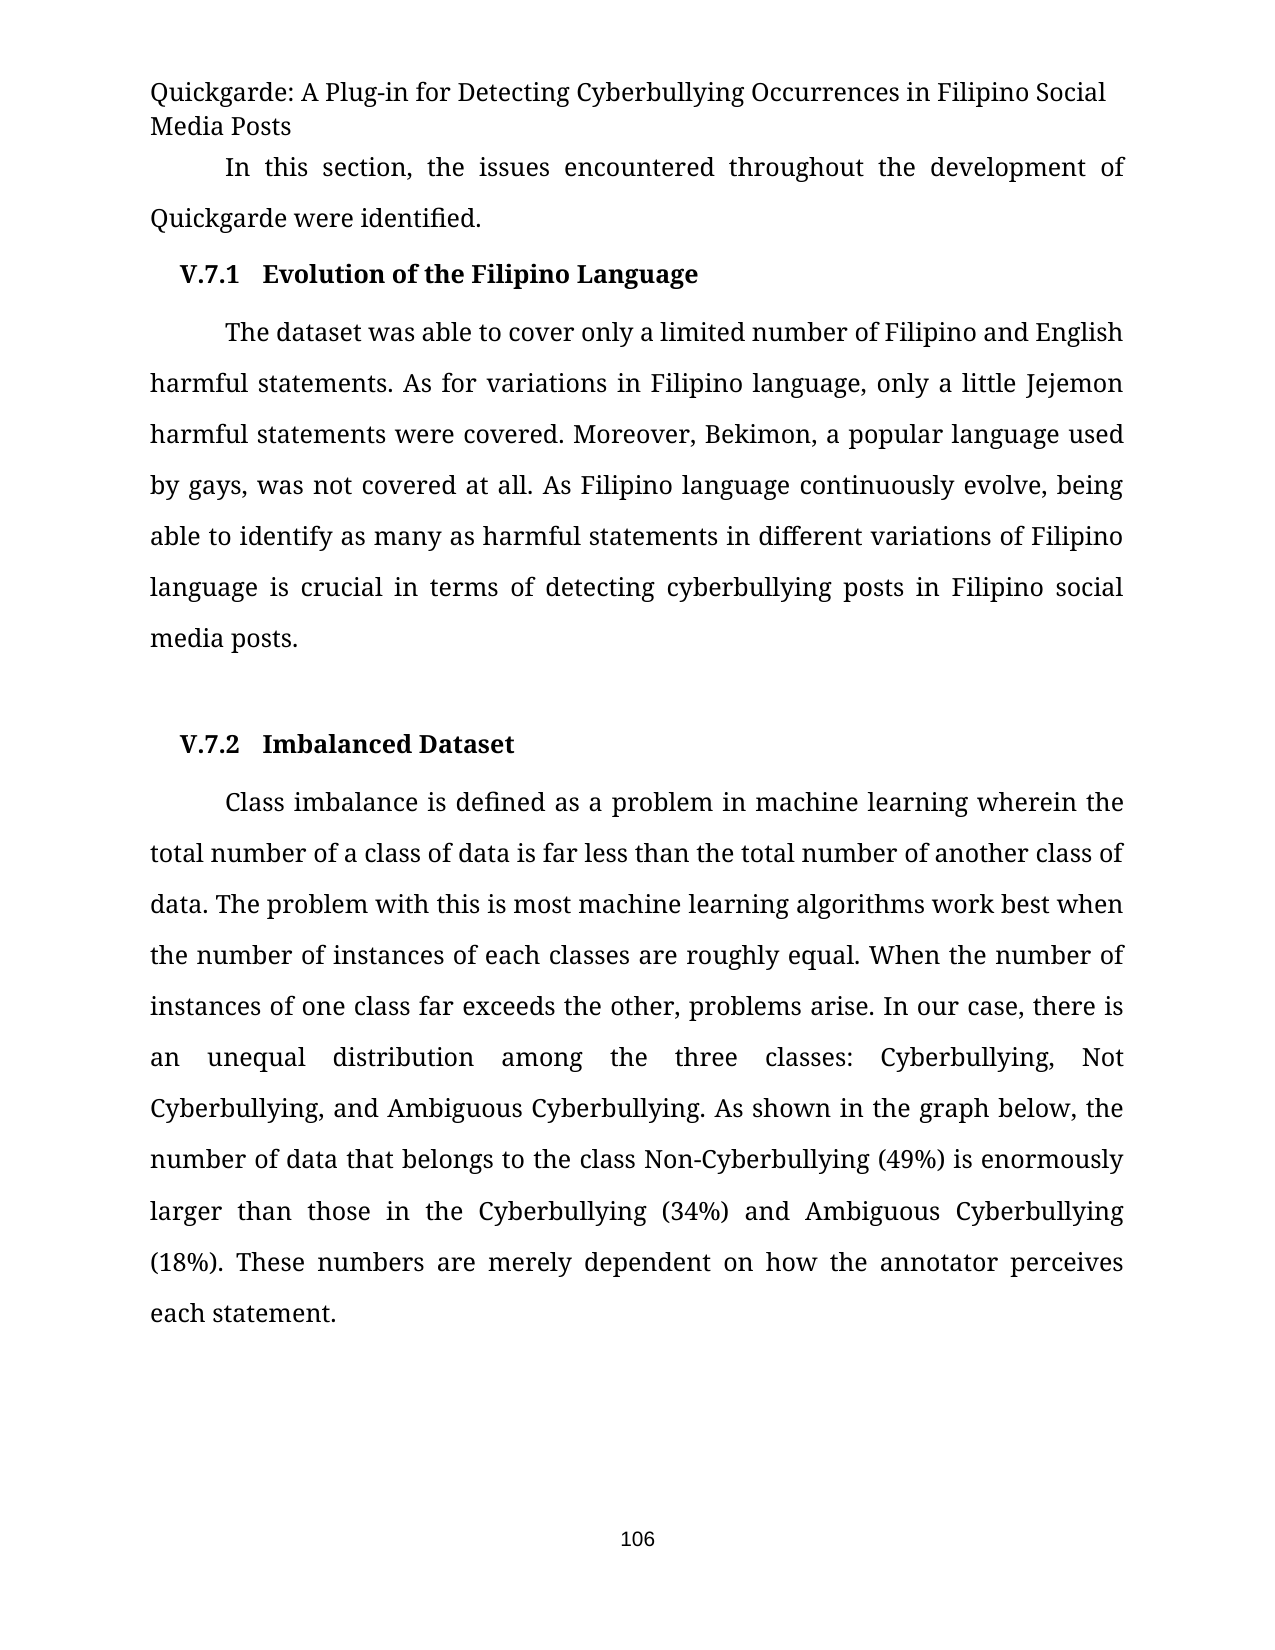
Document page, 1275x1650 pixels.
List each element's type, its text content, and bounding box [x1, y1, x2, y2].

subtitle Imbalanced Dataset [179, 727, 1125, 761]
text The dataset was able to cover only a limited number of Filipino and English harmful statements. As for variations in Filipino language, only a little Jejemon harmful statements were covered. Moreover, Bekimon, a popular language used by gays, was not covered at all. As Filipino language continuously evolve, being able to identify as many as harmful statements in different variations of Filipino language is crucial in terms of detecting cyberbullying posts in Filipino social media posts. [150, 314, 1125, 654]
text Class imbalance is defined as a problem in machine learning wherein the total number of a class of data is far less than the total number of another class of data. The problem with this is most machine learning algorithms work best when the number of instances of each classes are roughly equal. When the number of instances of one class far exceeds the other, problems arise. In our case, there is an unequal distribution among the three classes: Cyberbullying, Not Cyberbullying, and Ambiguous Cyberbullying. As shown in the graph below, the number of data that belongs to the class Non-Cyberbullying (49%) is enormously larger than those in the Cyberbullying (34%) and Ambiguous Cyberbullying (18%). These numbers are merely dependent on how the annotator perceives each statement. [150, 785, 1125, 1329]
text In this section, the issues encountered throughout the development of Quickgarde were identified. [150, 150, 1125, 235]
subtitle Evolution of the Filipino Language [179, 256, 1125, 290]
